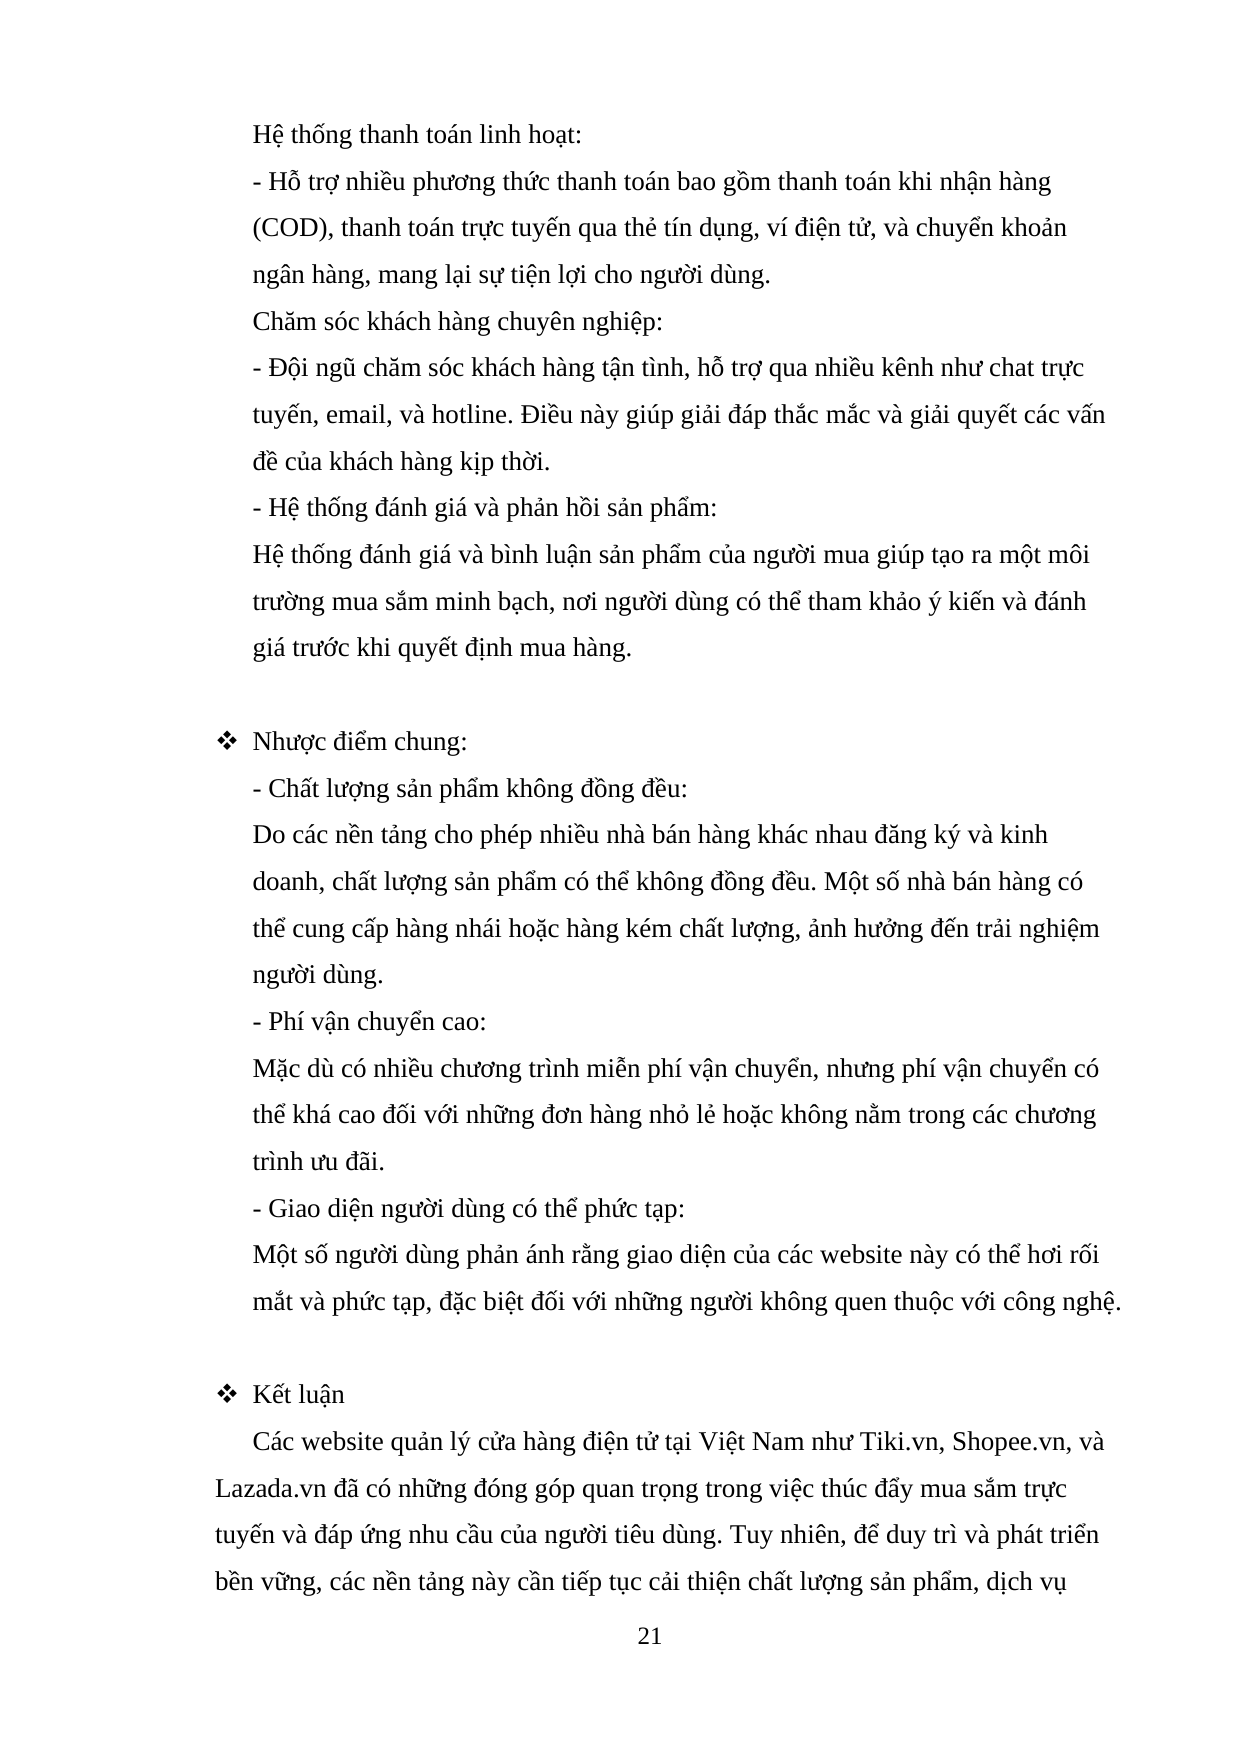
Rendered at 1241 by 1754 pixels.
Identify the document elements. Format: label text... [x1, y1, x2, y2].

list Mặc dù có nhiều chương trình miễn phí vận chuyển, nhưng phí vận chuyển có thể khá cao đối với những đơn hàng nhỏ lẻ hoặc không nằm trong các chương trình ưu đãi. [252, 1052, 1122, 1176]
list - Chất lượng sản phẩm không đồng đều: [252, 772, 1122, 803]
list Chăm sóc khách hàng chuyên nghiệp: [252, 305, 1122, 336]
list Do các nền tảng cho phép nhiều nhà bán hàng khác nhau đăng ký và kinh doanh, chất lượng sản phẩm có thể không đồng đều. Một số nhà bán hàng có thể cung cấp hàng nhái hoặc hàng kém chất lượng, ảnh hưởng đến trải nghiệm người dùng. [252, 818, 1122, 989]
list Hệ thống thanh toán linh hoạt: [252, 118, 1122, 149]
list - Hệ thống đánh giá và phản hồi sản phẩm: [252, 491, 1122, 523]
list - Giao diện người dùng có thể phức tạp: [252, 1192, 1122, 1223]
list - Phí vận chuyển cao: [252, 1005, 1122, 1036]
list Hệ thống đánh giá và bình luận sản phẩm của người mua giúp tạo ra một môi trường mua sắm minh bạch, nơi người dùng có thể tham khảo ý kiến và đánh giá trước khi quyết định mua hàng. [252, 538, 1122, 663]
list - Hỗ trợ nhiều phương thức thanh toán bao gồm thanh toán khi nhận hàng (COD), thanh toán trực tuyến qua thẻ tín dụng, ví điện tử, và chuyển khoản ngân hàng, mang lại sự tiện lợi cho người dùng. [252, 165, 1122, 289]
list Một số người dùng phản ánh rằng giao diện của các website này có thể hơi rối mắt và phức tạp, đặc biệt đối với những người không quen thuộc với công nghệ. [252, 1238, 1122, 1316]
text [215, 1425, 1122, 1596]
list Kết luận [215, 1378, 1122, 1409]
list Nhược điểm chung: [215, 725, 1122, 756]
list - Đội ngũ chăm sóc khách hàng tận tình, hỗ trợ qua nhiều kênh như chat trực tuyến, email, và hotline. Điều này giúp giải đáp thắc mắc và giải quyết các vấn đề của khách hàng kịp thời. [252, 351, 1122, 476]
